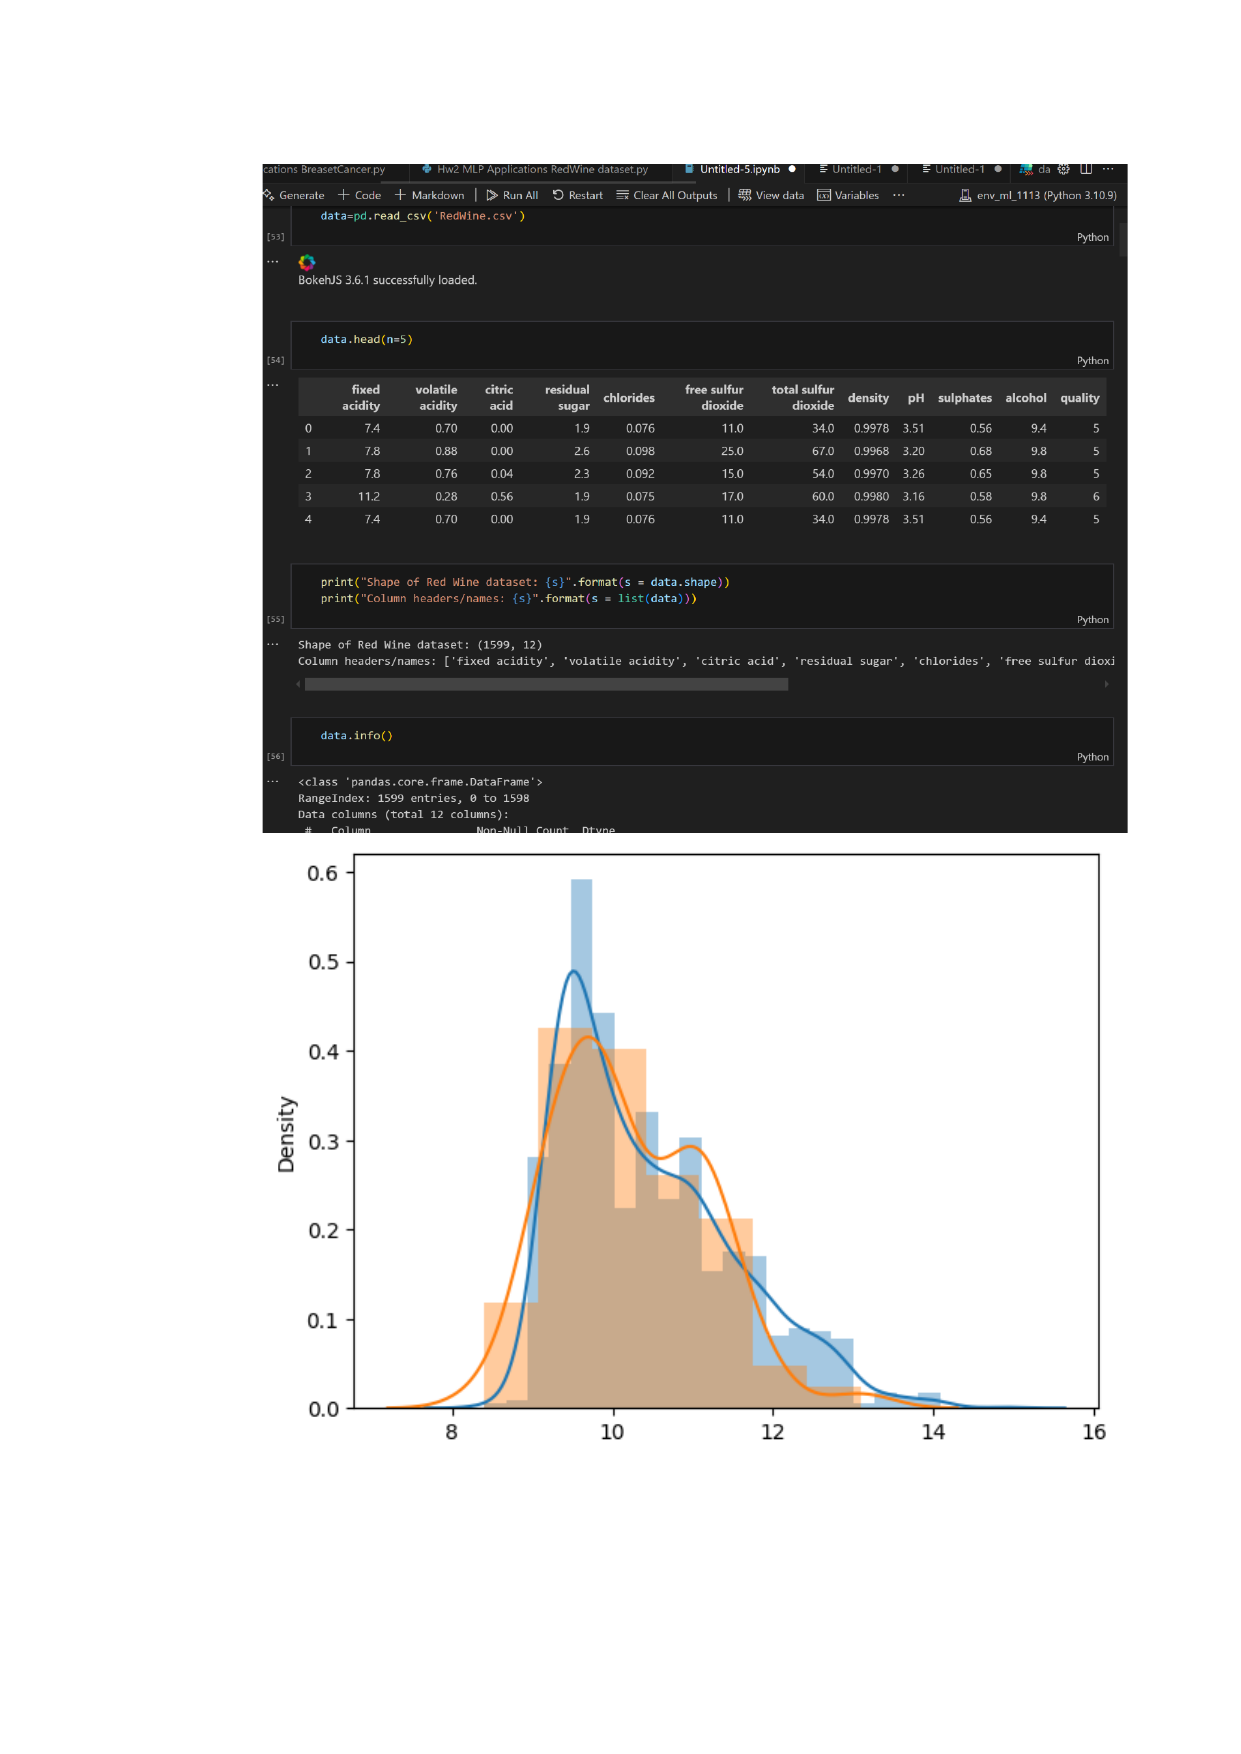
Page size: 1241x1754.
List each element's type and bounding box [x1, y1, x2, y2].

picture [262, 164, 1128, 833]
picture [262, 839, 1121, 1459]
